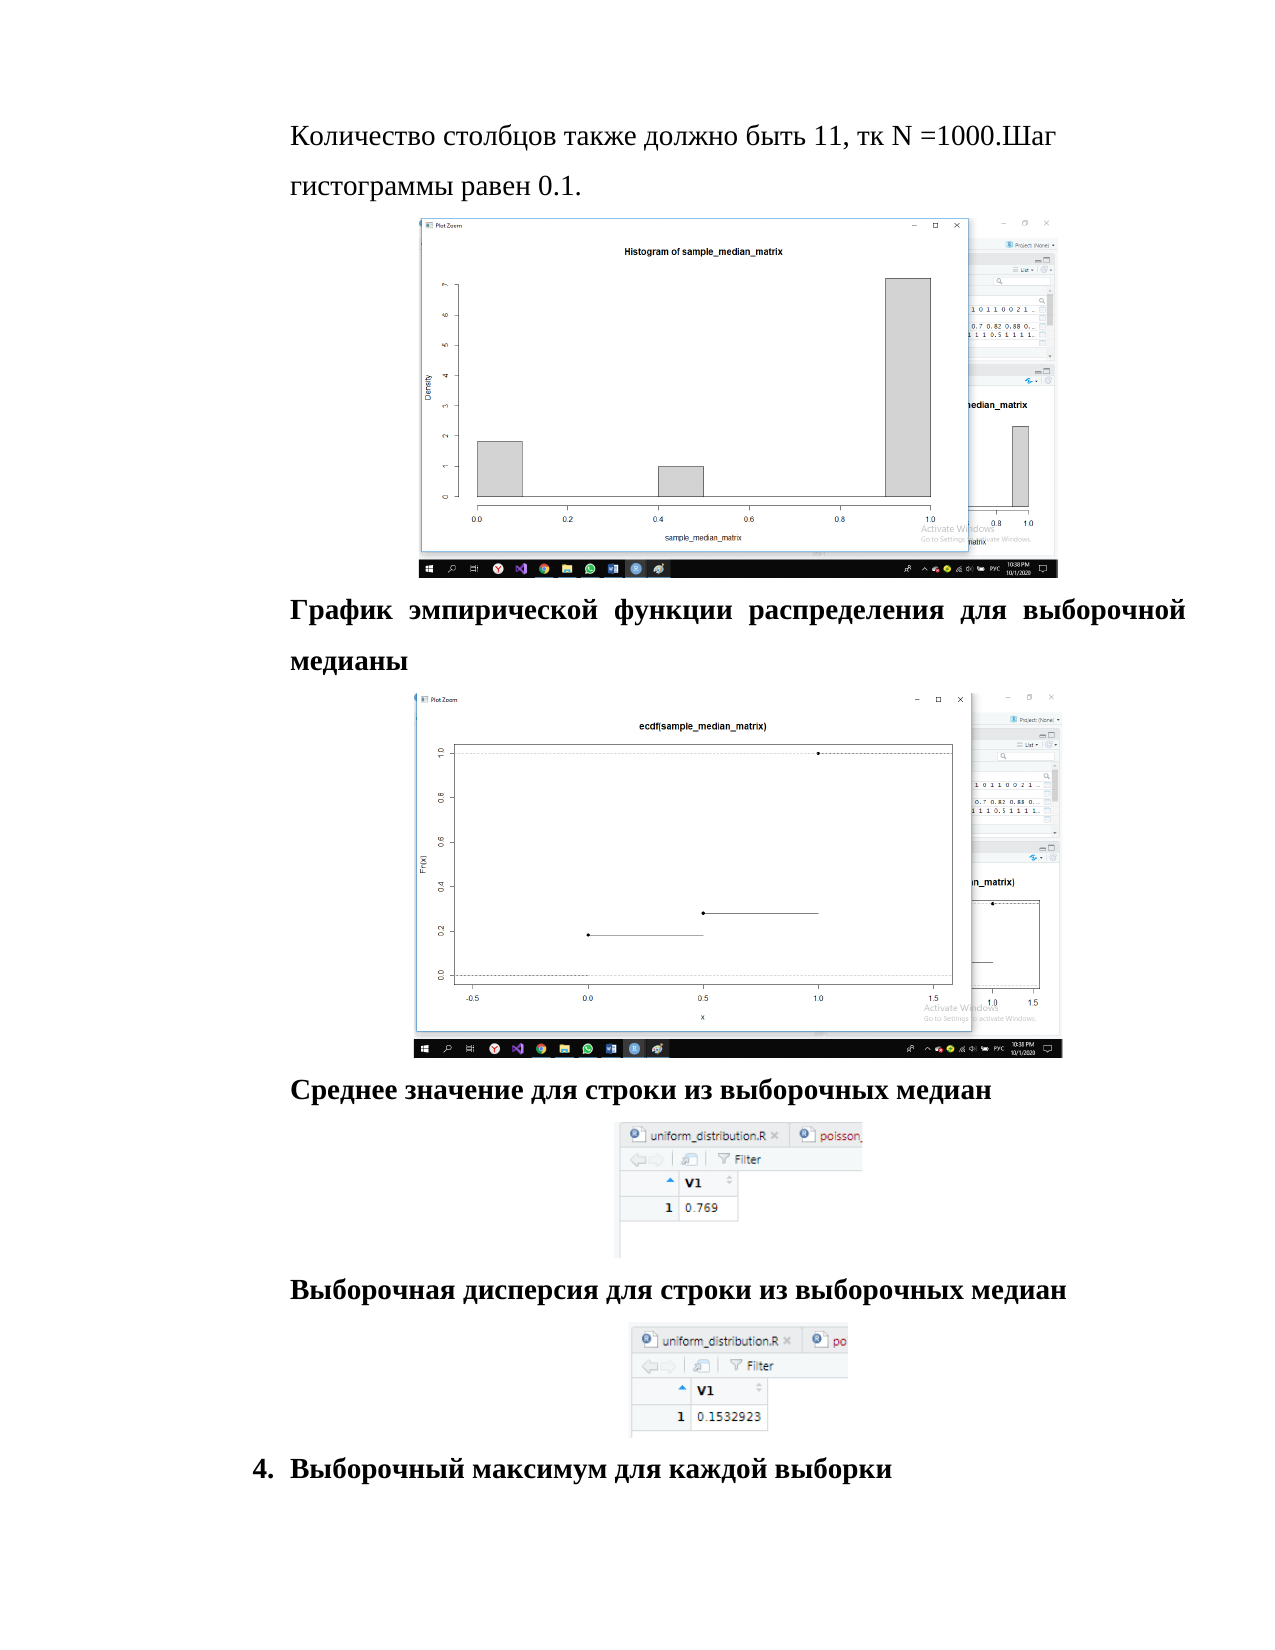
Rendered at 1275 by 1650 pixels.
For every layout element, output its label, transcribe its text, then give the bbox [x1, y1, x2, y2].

list График эмпирической функции распределения для выборочной медианы [290, 592, 1186, 676]
picture [628, 1322, 848, 1438]
list Выборочная дисперсия для строки из выборочных медиан [290, 1272, 1186, 1306]
list Выборочный максимум для каждой выборки [252, 1452, 1186, 1485]
picture [418, 218, 1058, 578]
list Количество столбцов также должно быть 11, тк N =1000.Шаг гистограммы равен 0.1. [290, 118, 1186, 202]
picture [413, 693, 1063, 1058]
list Среднее значение для строки из выборочных медиан [290, 1072, 1186, 1105]
picture [613, 1122, 863, 1258]
